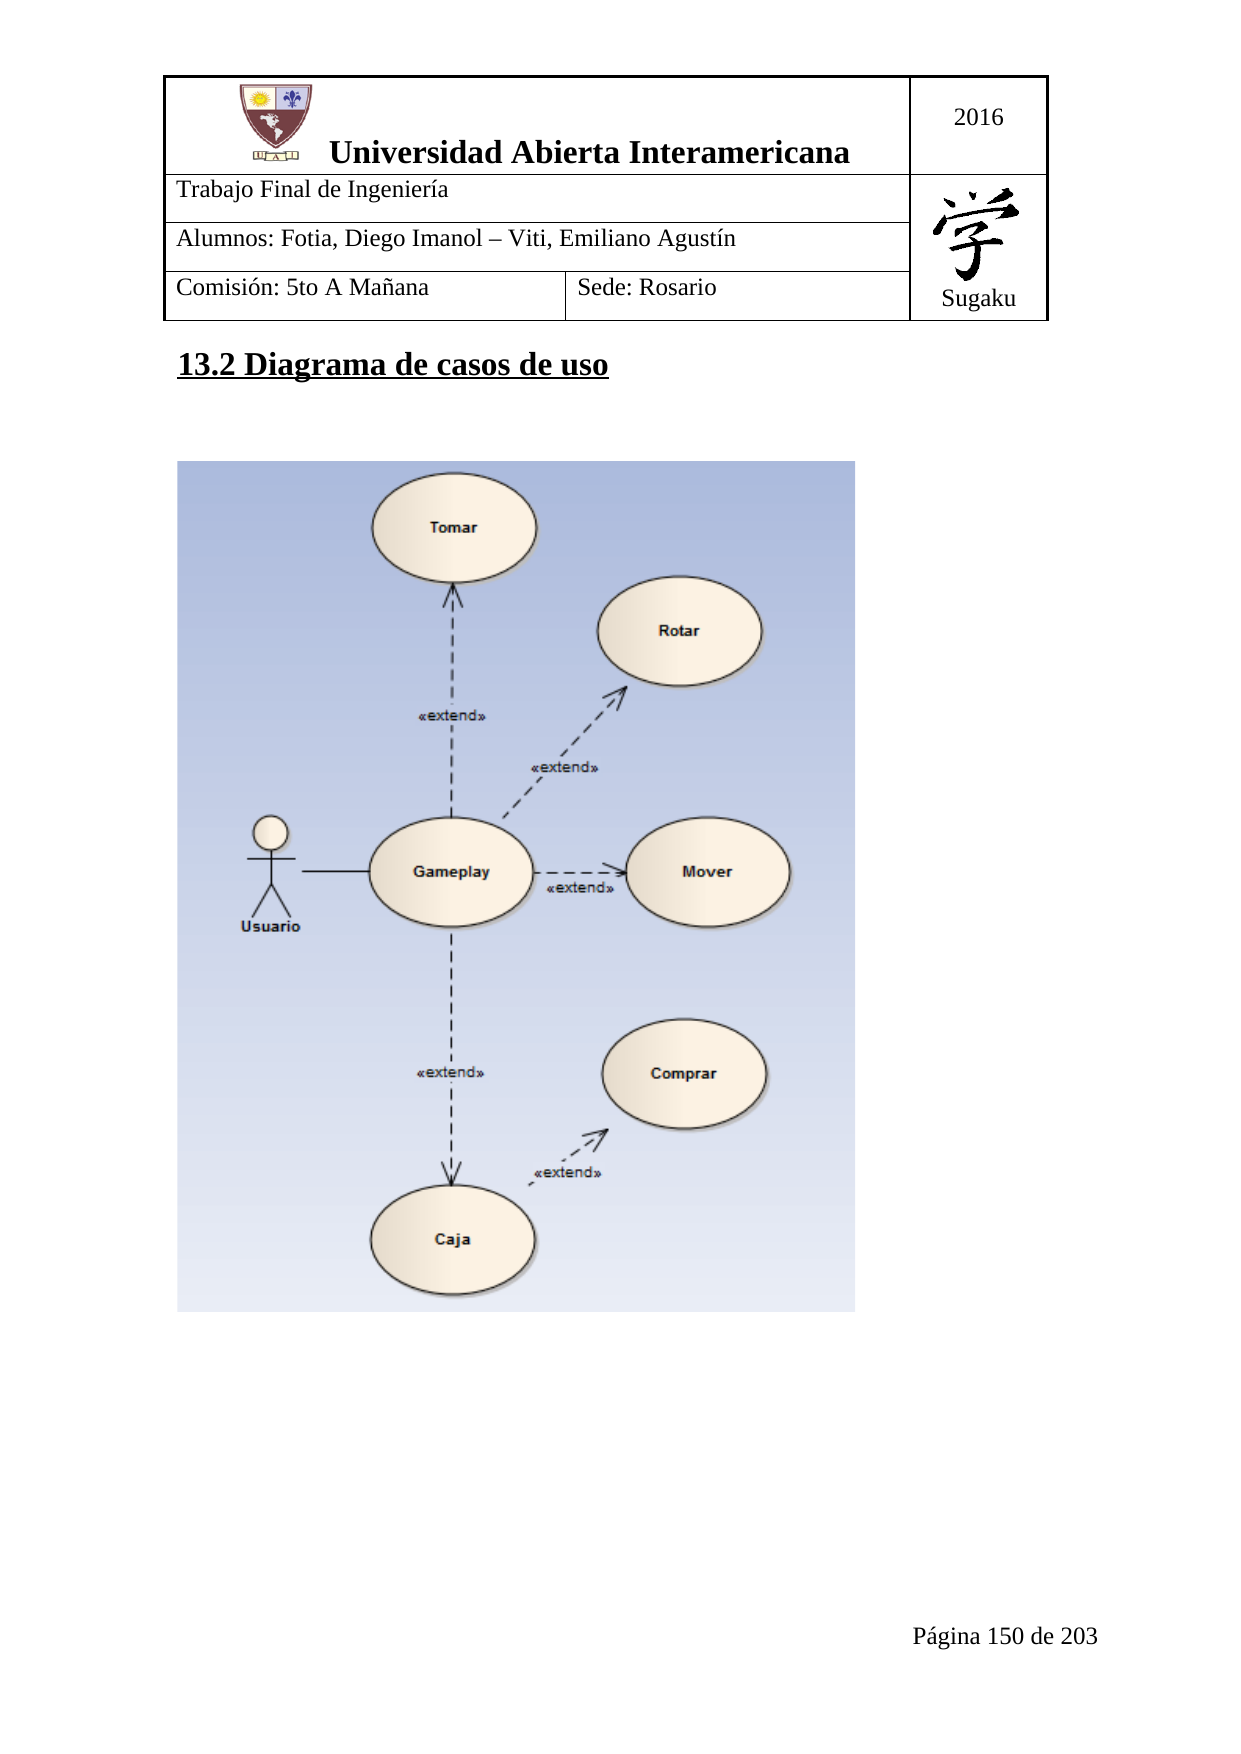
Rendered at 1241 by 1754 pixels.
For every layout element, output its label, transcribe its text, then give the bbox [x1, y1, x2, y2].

picture [223, 78, 329, 164]
subtitle 13.2 Diagrama de casos de uso [177, 152, 1063, 382]
picture [177, 461, 856, 1312]
picture [927, 181, 1030, 284]
